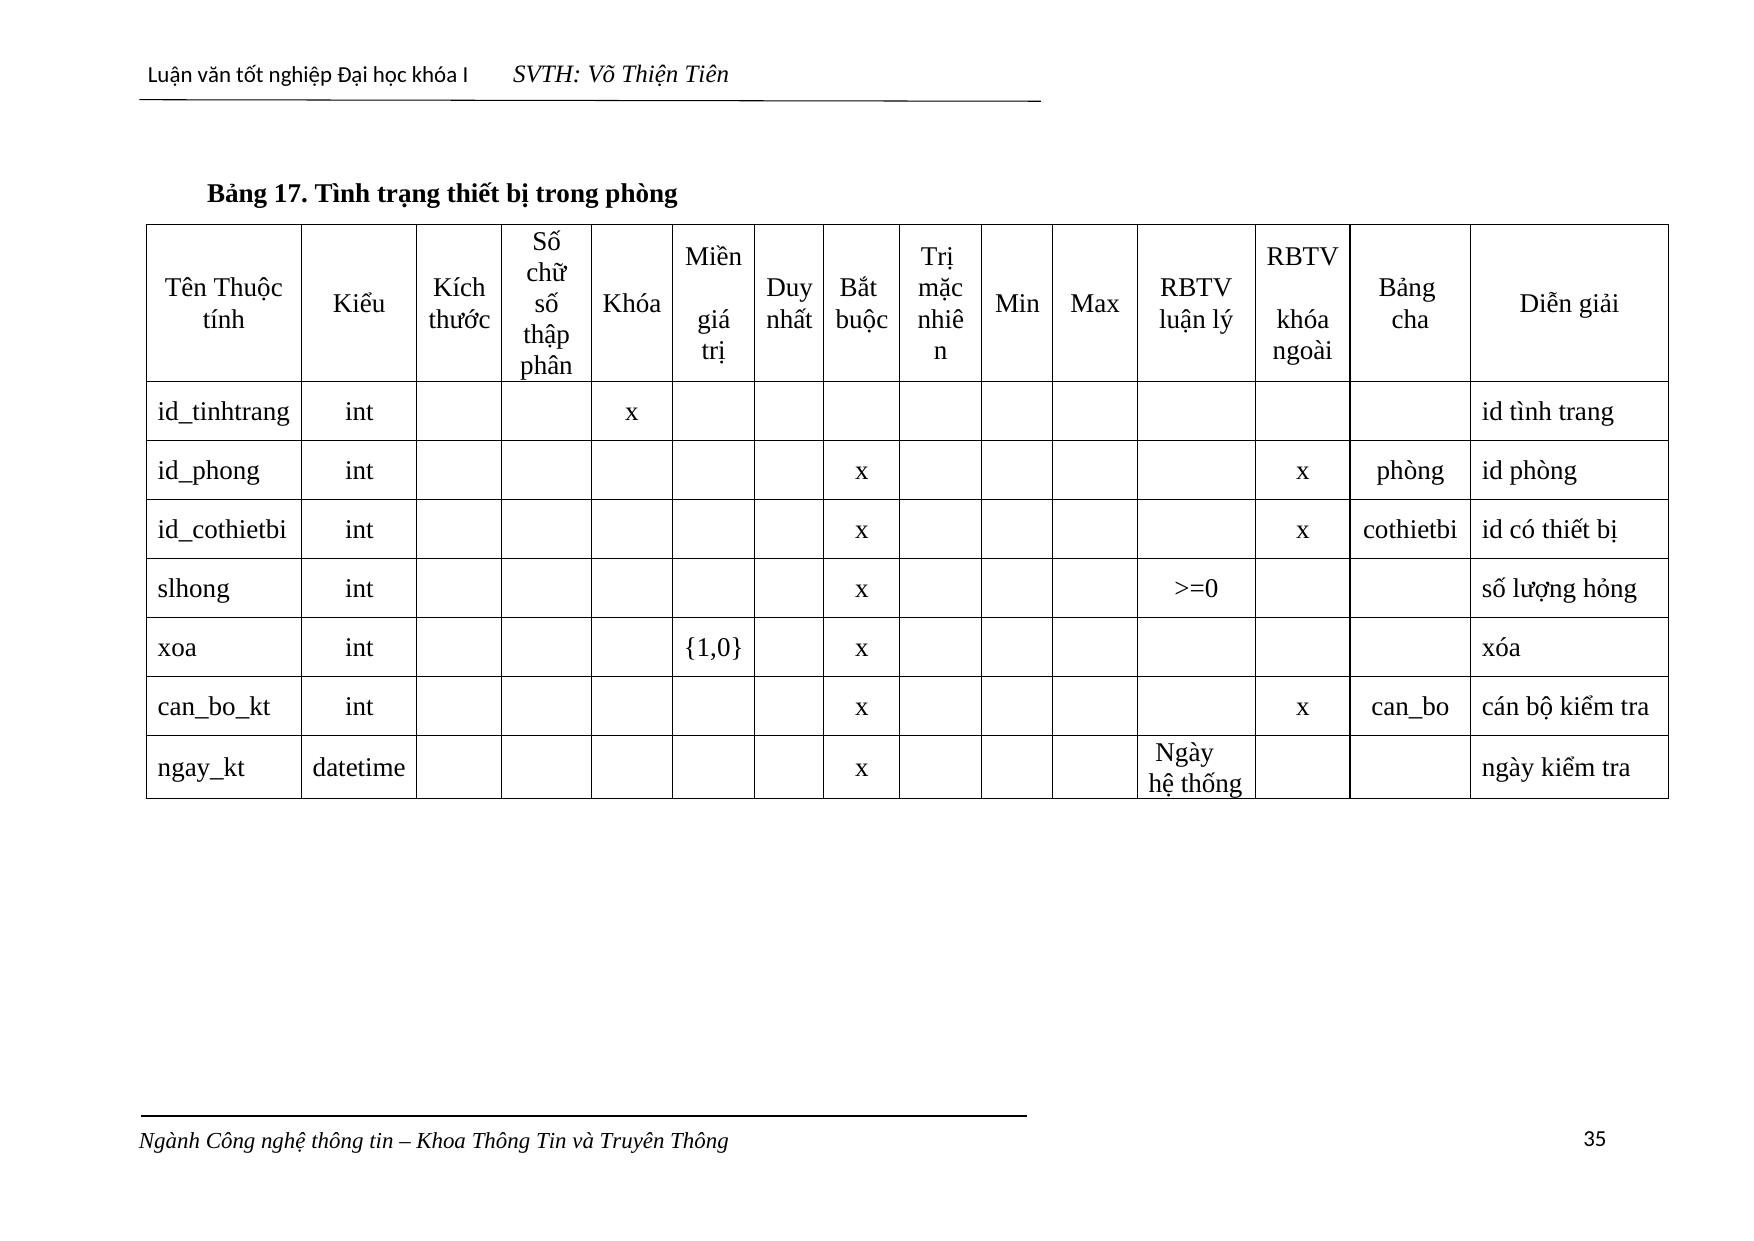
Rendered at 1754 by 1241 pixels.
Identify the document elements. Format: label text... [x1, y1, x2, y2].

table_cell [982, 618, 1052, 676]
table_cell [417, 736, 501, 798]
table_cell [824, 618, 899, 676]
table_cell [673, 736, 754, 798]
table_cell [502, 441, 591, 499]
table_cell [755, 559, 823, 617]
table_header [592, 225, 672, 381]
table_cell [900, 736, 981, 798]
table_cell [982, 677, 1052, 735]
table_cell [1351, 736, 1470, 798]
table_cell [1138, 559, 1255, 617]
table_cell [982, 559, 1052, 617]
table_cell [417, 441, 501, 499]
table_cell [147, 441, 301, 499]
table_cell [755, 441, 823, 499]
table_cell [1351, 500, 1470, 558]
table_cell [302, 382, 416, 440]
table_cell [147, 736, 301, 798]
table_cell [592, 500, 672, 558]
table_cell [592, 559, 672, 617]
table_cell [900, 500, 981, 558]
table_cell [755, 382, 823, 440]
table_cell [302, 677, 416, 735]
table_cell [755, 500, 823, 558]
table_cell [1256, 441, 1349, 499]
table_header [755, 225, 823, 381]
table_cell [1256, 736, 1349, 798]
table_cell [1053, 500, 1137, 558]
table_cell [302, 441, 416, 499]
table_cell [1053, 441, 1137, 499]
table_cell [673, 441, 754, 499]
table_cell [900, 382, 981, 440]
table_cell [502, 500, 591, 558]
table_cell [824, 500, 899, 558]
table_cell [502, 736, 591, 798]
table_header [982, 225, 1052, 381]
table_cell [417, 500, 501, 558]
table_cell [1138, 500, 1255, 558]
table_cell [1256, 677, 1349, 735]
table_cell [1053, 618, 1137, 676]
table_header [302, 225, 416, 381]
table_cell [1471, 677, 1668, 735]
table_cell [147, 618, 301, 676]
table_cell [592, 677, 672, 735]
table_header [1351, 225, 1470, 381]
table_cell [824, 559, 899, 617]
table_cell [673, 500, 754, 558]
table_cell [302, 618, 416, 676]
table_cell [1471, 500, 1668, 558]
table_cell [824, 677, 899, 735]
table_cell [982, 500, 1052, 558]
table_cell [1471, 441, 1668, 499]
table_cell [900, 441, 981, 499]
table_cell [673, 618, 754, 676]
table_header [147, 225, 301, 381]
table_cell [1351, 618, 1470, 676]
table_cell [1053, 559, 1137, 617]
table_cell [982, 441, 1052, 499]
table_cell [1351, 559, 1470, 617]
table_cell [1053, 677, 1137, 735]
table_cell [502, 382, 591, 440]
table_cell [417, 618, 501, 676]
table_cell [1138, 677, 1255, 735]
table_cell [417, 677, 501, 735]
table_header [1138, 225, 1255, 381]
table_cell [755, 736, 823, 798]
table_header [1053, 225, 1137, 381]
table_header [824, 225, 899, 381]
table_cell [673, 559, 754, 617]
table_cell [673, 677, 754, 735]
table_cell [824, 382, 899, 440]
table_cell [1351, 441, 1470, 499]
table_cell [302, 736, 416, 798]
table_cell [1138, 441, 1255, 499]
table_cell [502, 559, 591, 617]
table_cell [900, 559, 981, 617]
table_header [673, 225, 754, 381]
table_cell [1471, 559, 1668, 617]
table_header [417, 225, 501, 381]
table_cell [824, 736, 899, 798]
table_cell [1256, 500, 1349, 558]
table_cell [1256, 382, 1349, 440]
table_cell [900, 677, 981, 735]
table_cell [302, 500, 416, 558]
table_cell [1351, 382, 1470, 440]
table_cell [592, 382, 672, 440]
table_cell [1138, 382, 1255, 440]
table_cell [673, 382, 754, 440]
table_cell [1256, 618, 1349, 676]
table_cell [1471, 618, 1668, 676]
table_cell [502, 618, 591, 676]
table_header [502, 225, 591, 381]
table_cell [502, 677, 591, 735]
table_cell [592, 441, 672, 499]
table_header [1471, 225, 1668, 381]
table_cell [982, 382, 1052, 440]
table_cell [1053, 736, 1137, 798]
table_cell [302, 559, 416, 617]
text Bảng 17. Tình trạng thiết bị trong phòng [148, 177, 1606, 208]
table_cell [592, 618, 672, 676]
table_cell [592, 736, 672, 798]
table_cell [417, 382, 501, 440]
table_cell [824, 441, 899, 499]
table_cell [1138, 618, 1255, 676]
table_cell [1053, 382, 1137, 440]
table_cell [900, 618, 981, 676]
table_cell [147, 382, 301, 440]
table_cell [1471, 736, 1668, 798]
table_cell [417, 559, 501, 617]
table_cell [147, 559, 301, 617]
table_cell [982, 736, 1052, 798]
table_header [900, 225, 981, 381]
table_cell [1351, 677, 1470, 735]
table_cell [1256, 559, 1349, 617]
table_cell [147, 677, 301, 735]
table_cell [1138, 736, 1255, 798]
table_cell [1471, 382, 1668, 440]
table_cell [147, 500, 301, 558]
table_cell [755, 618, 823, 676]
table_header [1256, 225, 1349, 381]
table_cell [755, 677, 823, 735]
